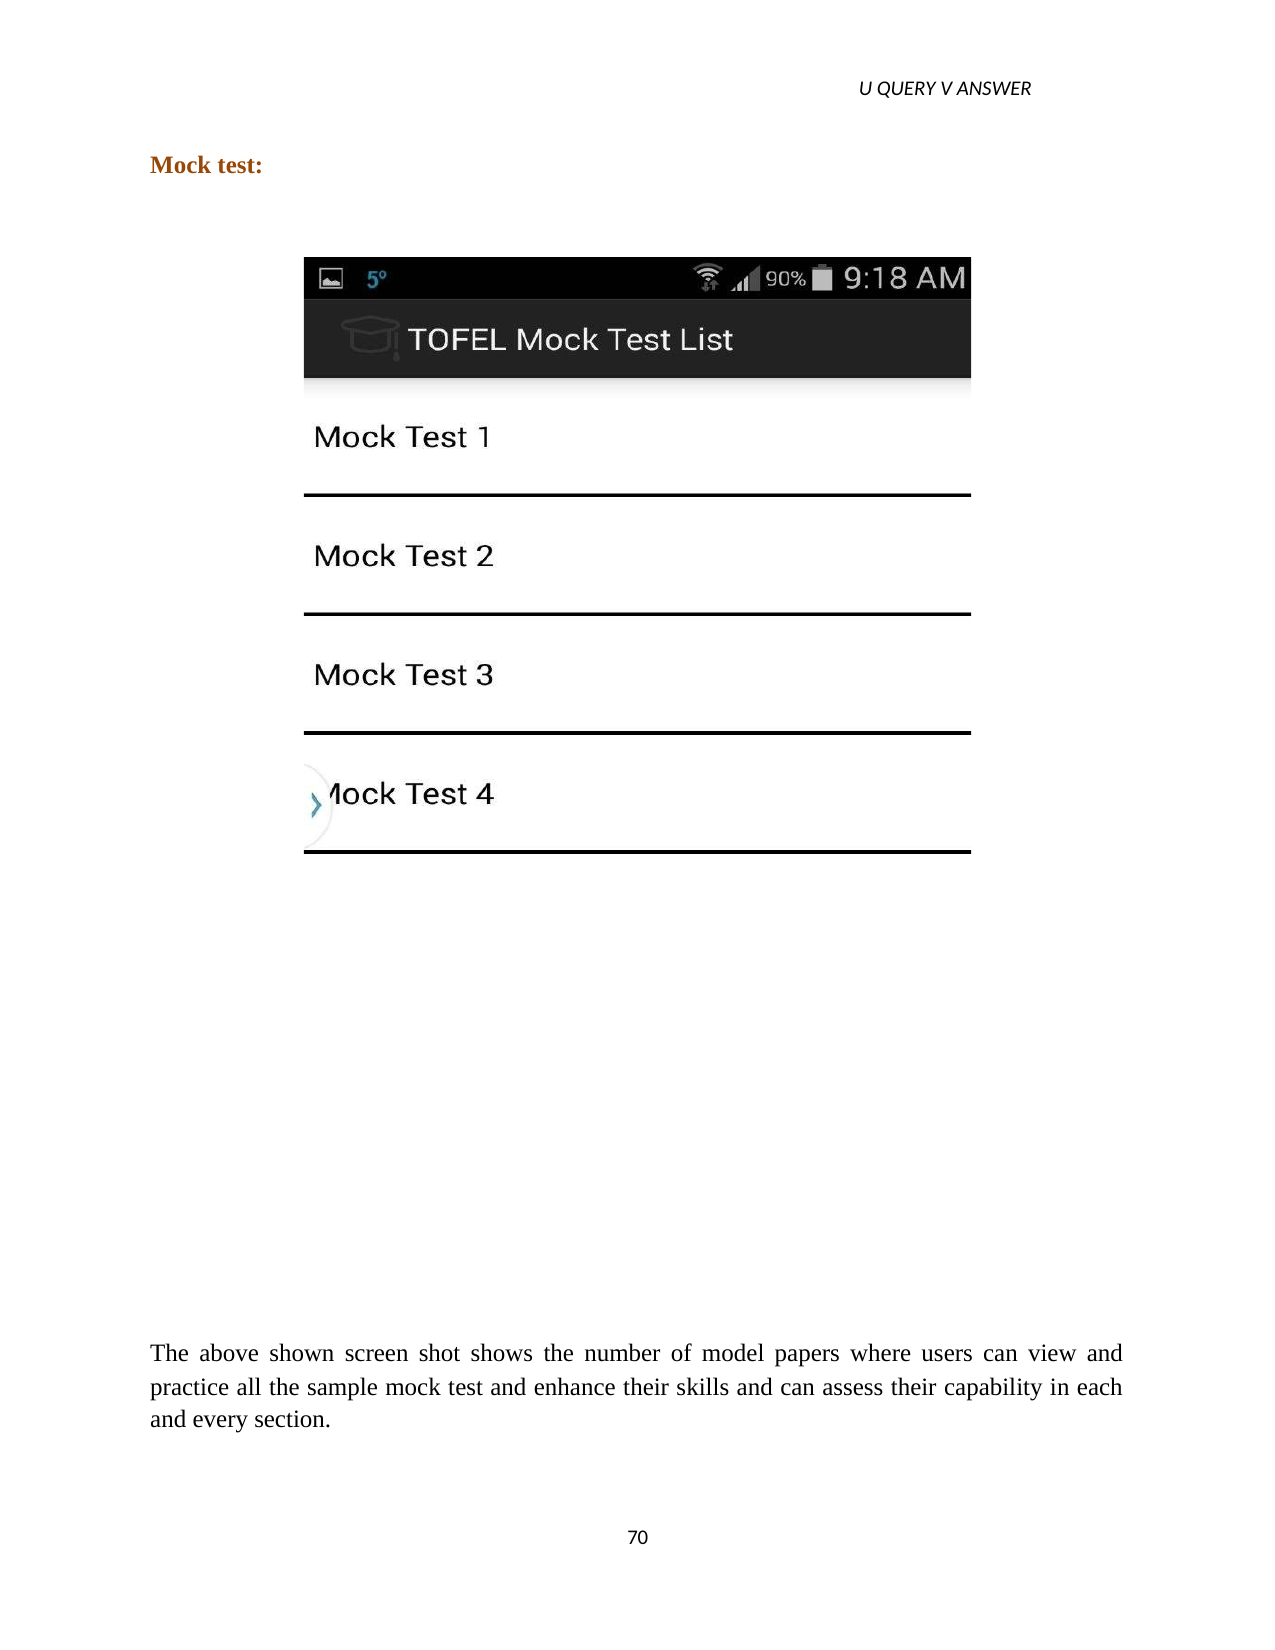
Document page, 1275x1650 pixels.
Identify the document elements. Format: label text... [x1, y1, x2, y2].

text Mock test: [150, 150, 1125, 179]
text The above shown screen shot shows the number of model papers where users can view and practice all the sample mock test and enhance their skills and can assess their capability in each and every section. [150, 1338, 1125, 1433]
picture [303, 257, 972, 1314]
